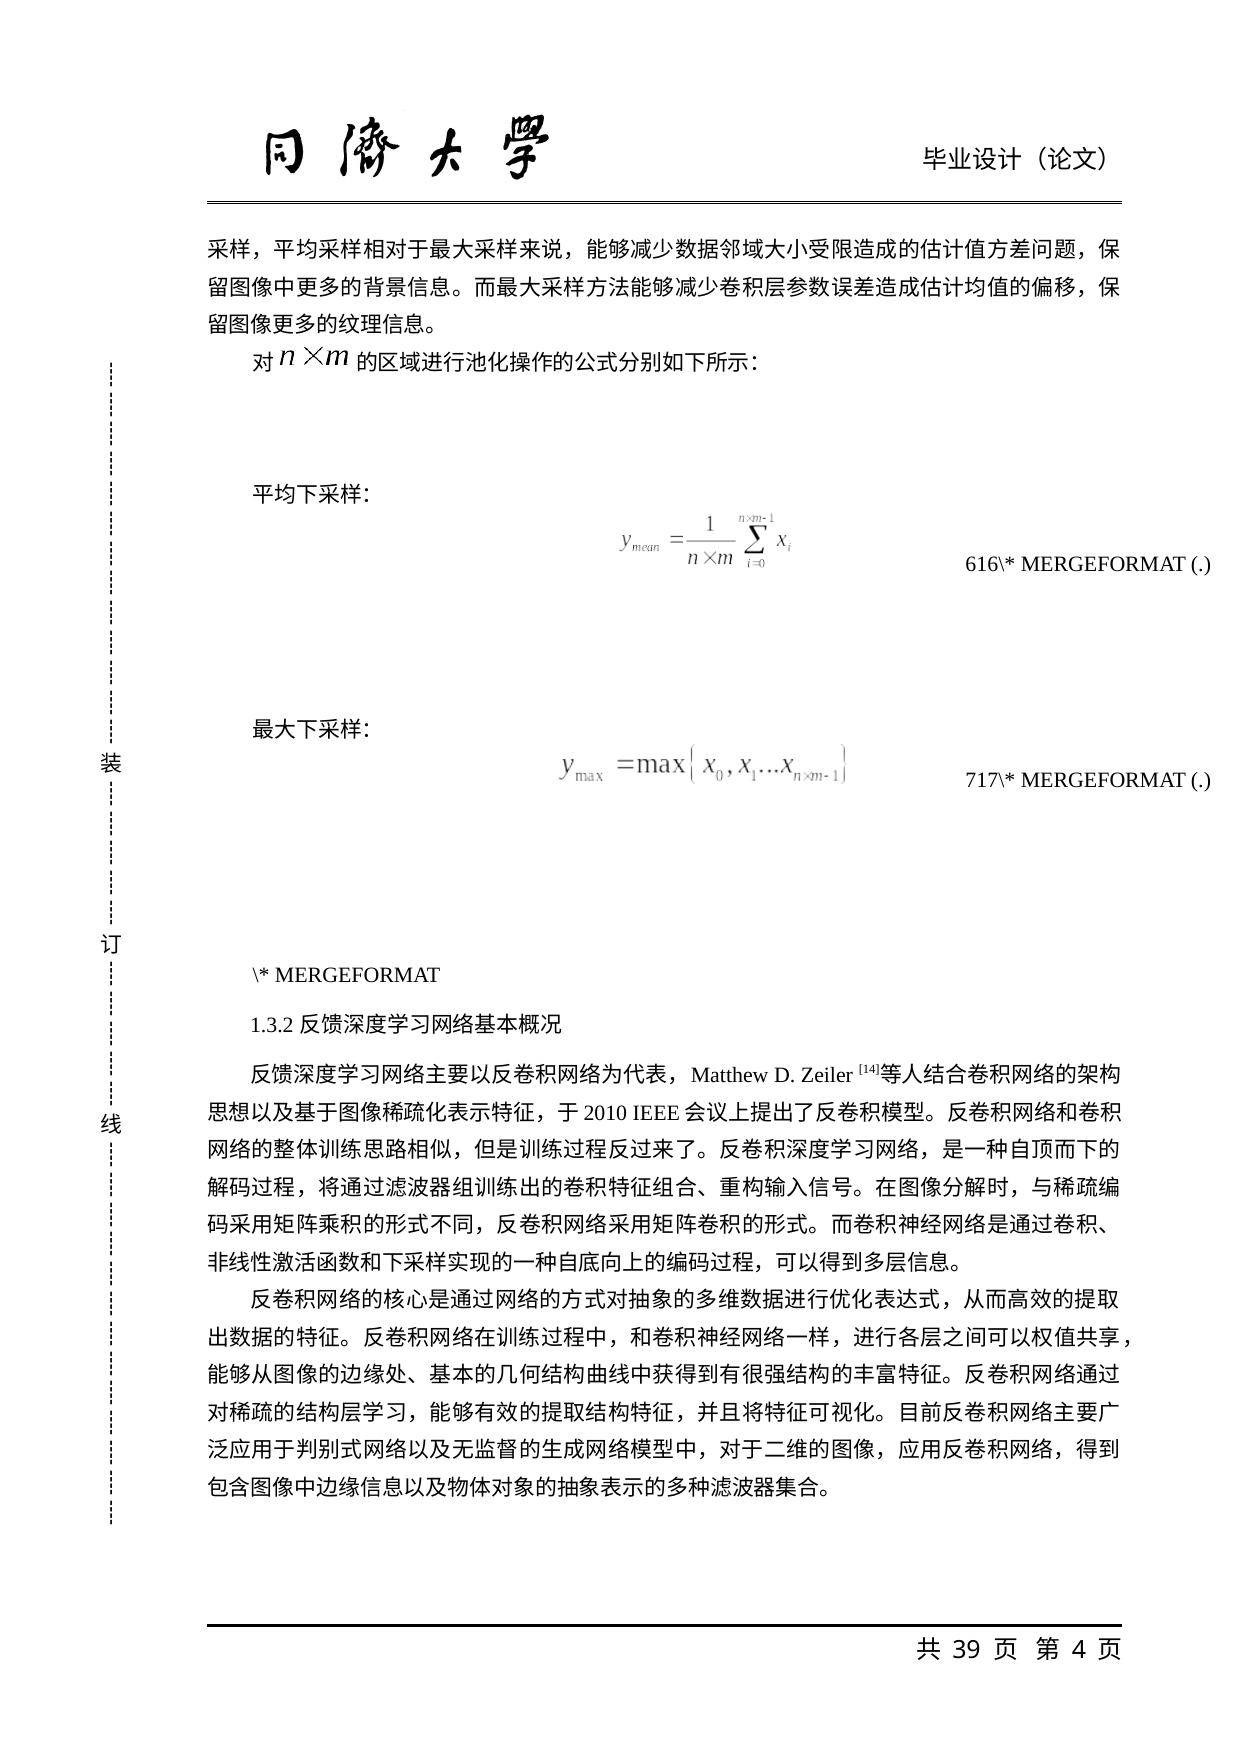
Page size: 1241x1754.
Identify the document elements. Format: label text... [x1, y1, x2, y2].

text 平均下采样： [207, 378, 1122, 509]
text 反馈深度学习网络主要以反卷积网络为代表，Matthew D. Zeiler [14]等人结合卷积网络的架构思想以及基于图像稀疏化表示特征，于2010 IEEE会议上提出了反卷积模型。反卷积网络和卷积网络的整体训练思路相似，但是训练过程反过来了。反卷积深度学习网络，是一种自顶而下的解码过程，将通过滤波器组训练出的卷积特征组合、重构输入信号。在图像分解时，与稀疏编码采用矩阵乘积的形式不同，反卷积网络采用矩阵卷积的形式。而卷积神经网络是通过卷积、非线性激活函数和下采样实现的一种自底向上的编码过程，可以得到多层信息。 [207, 1053, 1122, 1278]
subtitle 1.3.2 反馈深度学习网络基本概况 [207, 1003, 1122, 1040]
text 对 的区域进行池化操作的公式分别如下所示： [207, 340, 1122, 378]
picture [244, 106, 567, 185]
text 最大下采样： [207, 613, 1122, 744]
text 反卷积网络的核心是通过网络的方式对抽象的多维数据进行优化表达式，从而高效的提取出数据的特征。反卷积网络在训练过程中，和卷积神经网络一样，进行各层之间可以权值共享，能够从图像的边缘处、基本的几何结构曲线中获得到有很强结构的丰富特征。反卷积网络通过对稀疏的结构层学习，能够有效的提取结构特征，并且将特征可视化。目前反卷积网络主要广泛应用于判别式网络以及无监督的生成网络模型中，对于二维的图像，应用反卷积网络，得到包含图像中边缘信息以及物体对象的抽象表示的多种滤波器集合。 [207, 1278, 1122, 1503]
